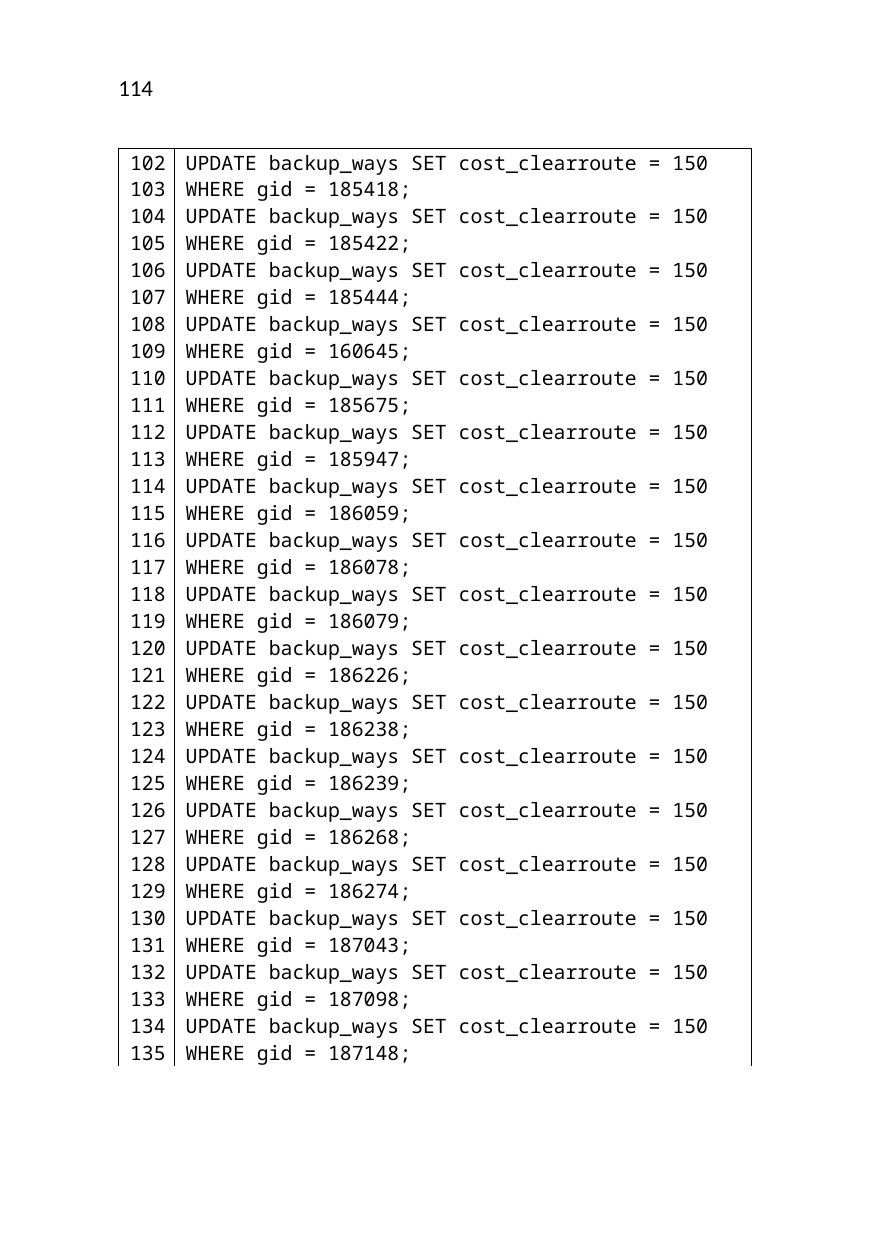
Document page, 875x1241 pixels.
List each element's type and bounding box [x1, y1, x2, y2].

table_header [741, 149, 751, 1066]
table_header [119, 149, 174, 1066]
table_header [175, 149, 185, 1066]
